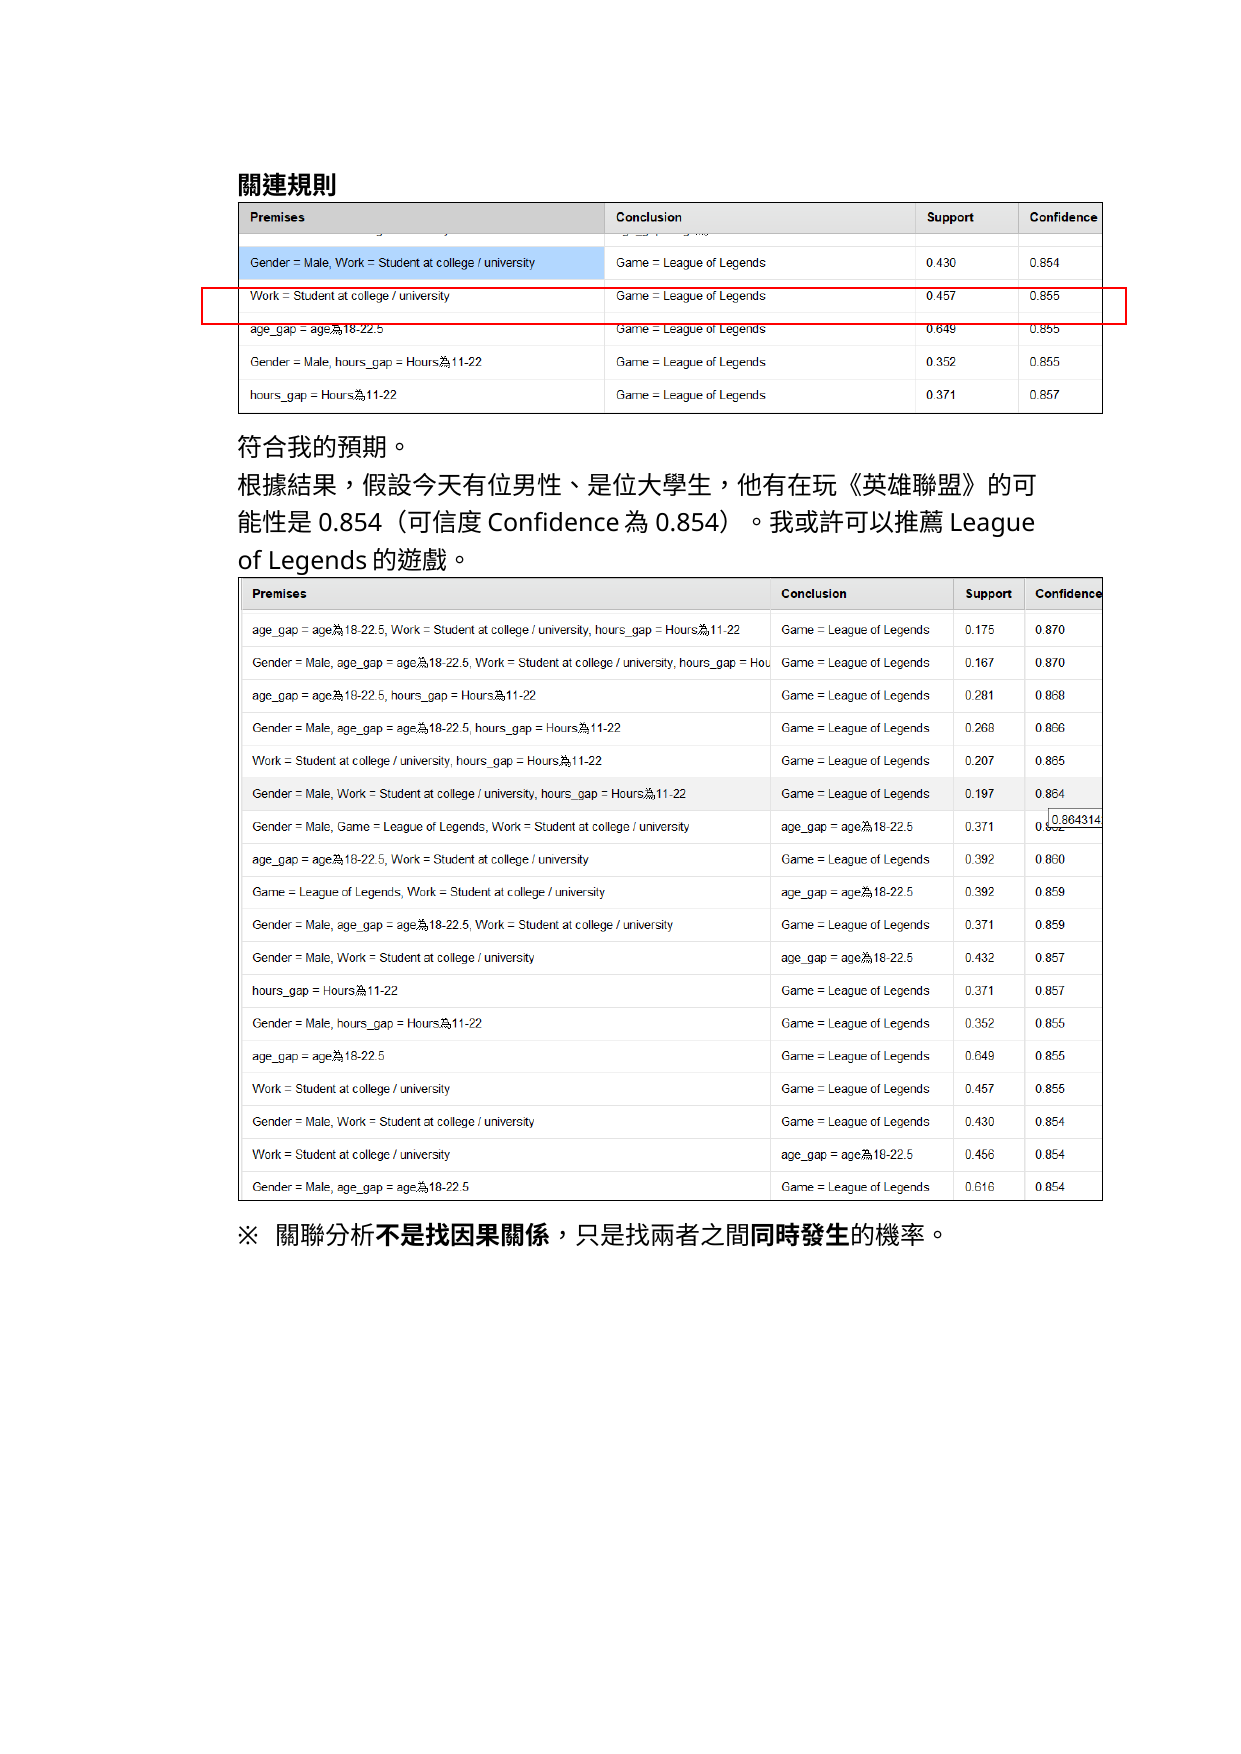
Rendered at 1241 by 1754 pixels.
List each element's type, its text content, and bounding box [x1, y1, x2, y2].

picture [239, 578, 1102, 1200]
picture [239, 203, 1102, 287]
picture [239, 289, 1102, 323]
list 關連規則符合我的預期。 [237, 164, 1053, 202]
picture [239, 325, 1102, 413]
list 根據結果，假設今天有位男性、是位大學生，他有在玩《英雄聯盟》的可能性是 0.854（可信度Confidence為 0.854）。我或許可以推薦League of Legends的遊戲。 [237, 464, 1053, 577]
list 關聯分析不是找因果關係，只是找兩者之間同時發生的機率。 [237, 1214, 1053, 1252]
